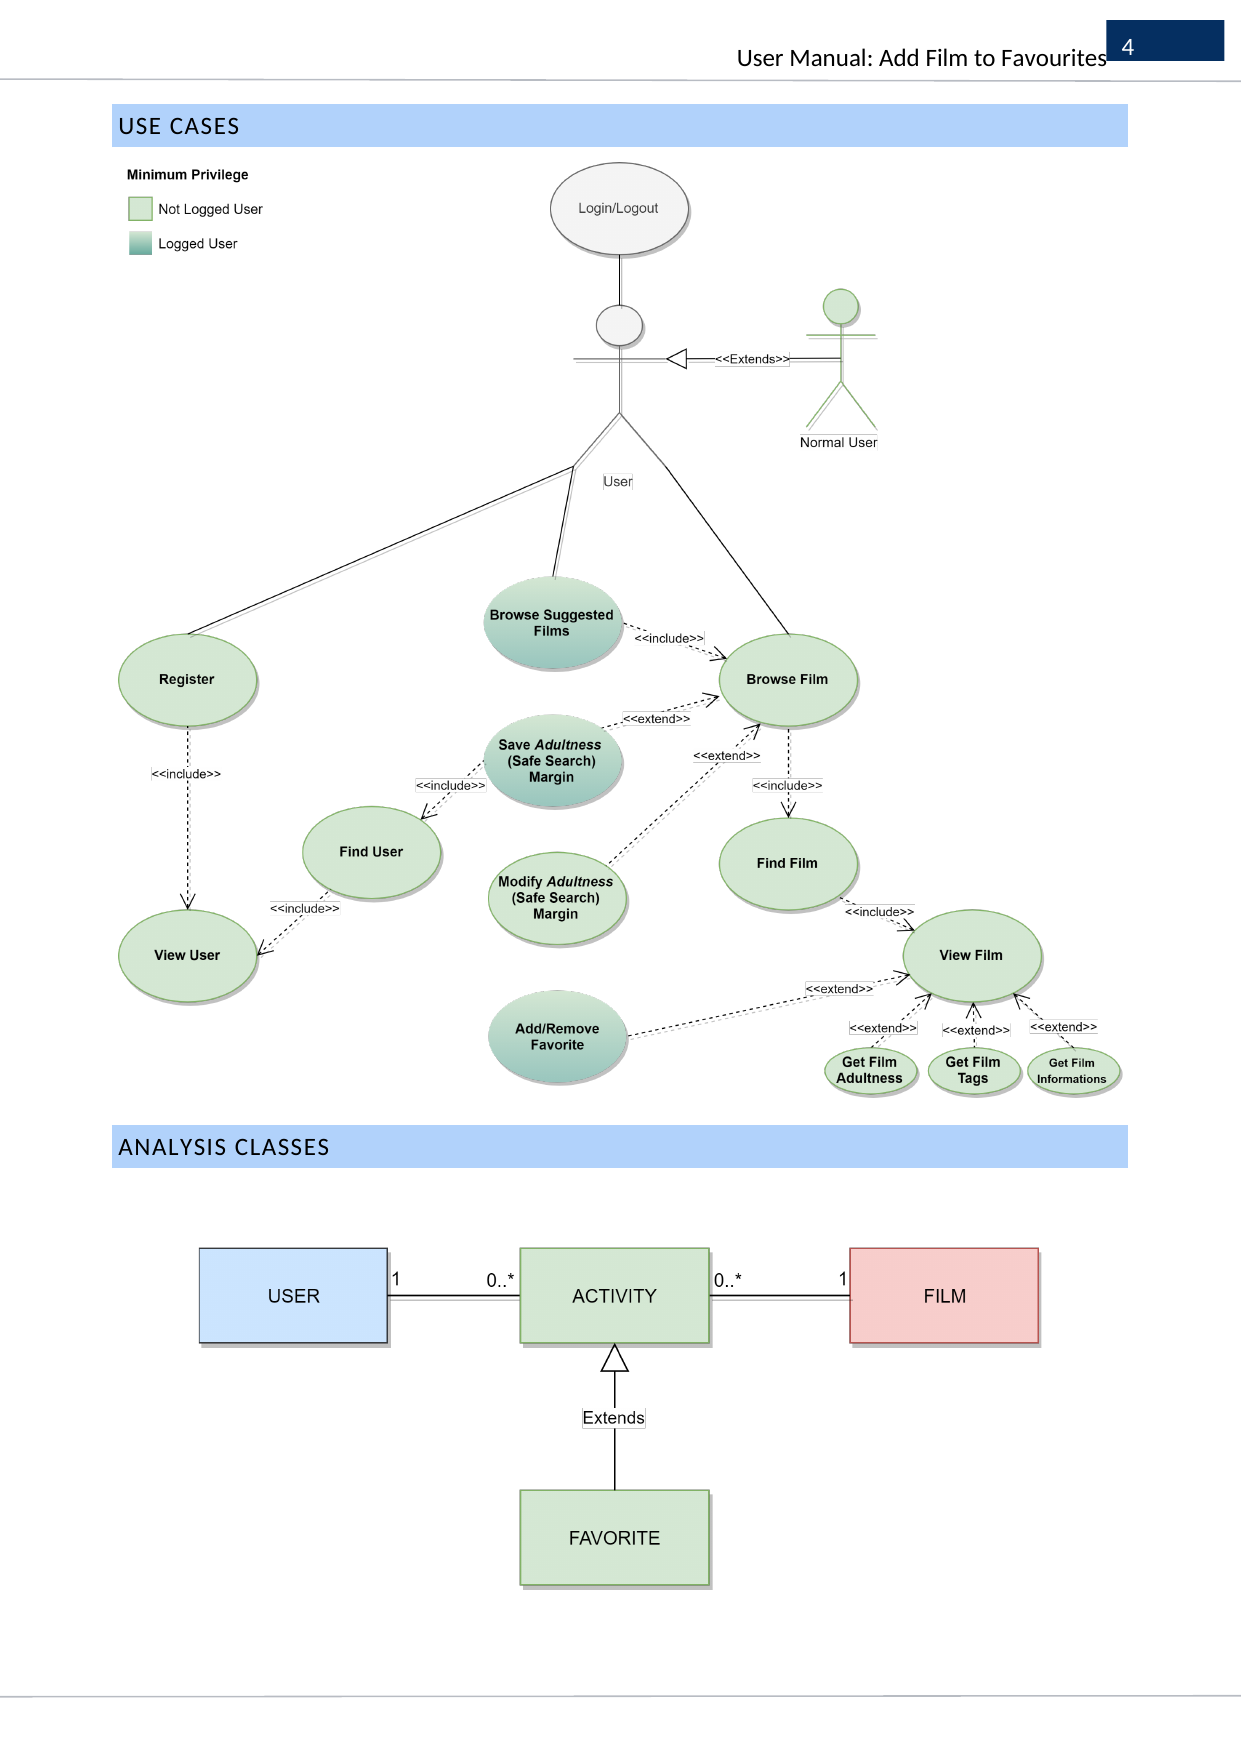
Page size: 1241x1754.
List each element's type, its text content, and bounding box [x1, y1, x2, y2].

picture [198, 1238, 1042, 1590]
picture [118, 162, 1124, 1100]
subtitle Analysis Classes [118, 1131, 1122, 1162]
subtitle Use Cases [118, 111, 1122, 141]
